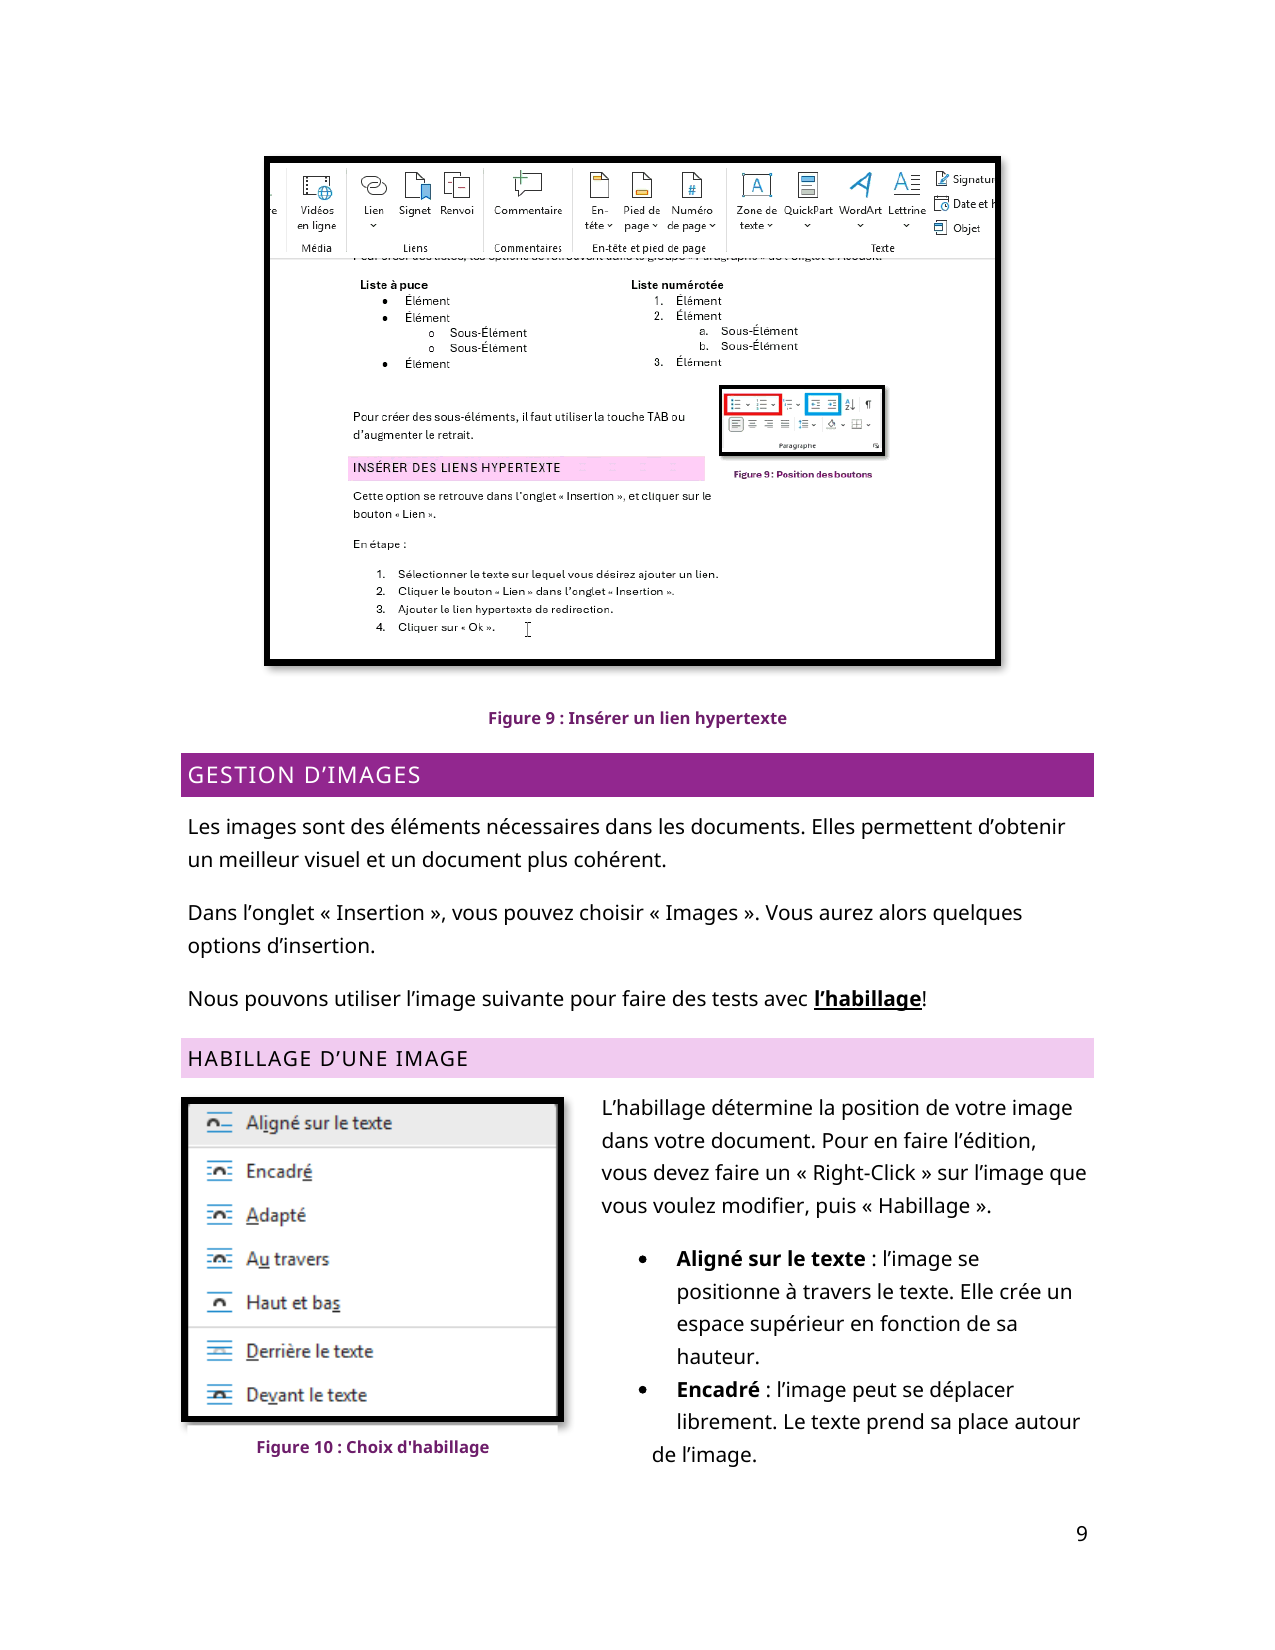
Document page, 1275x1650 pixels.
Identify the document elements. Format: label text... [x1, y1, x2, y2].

picture [270, 163, 995, 659]
text Figure 10 : Insérer un lien hypertexte [187, 706, 1087, 729]
subtitle Gestion d’images [188, 760, 1087, 791]
list Aligné sur le texte : l’image se positionne à travers le texte. Elle crée un espace supérieur en fonction de sa hauteur. [573, 1244, 1087, 1371]
text L’habillage détermine la position de votre image dans votre document. Pour en faire l’édition, vous devez faire un « Right-Click » sur l’image que vous voulez modifier, puis « Habillage ». [187, 1093, 1087, 1219]
subtitle Habillage d’une image [188, 1044, 1087, 1072]
text Dans l’onglet « Insertion », vous pouvez choisir « Images ». Vous aurez alors quelques options d’insertion. [187, 898, 1087, 959]
picture [188, 1104, 558, 1416]
list Encadré : l’image peut se déplacer librement. Le texte prend sa place autour de l’image. [225, 1375, 1087, 1468]
text Nous pouvons utiliser l’image suivante pour faire des tests avec l’habillage! [187, 984, 1087, 1013]
text Les images sont des éléments nécessaires dans les documents. Elles permettent d’obtenir un meilleur visuel et un document plus cohérent. [187, 812, 1087, 873]
